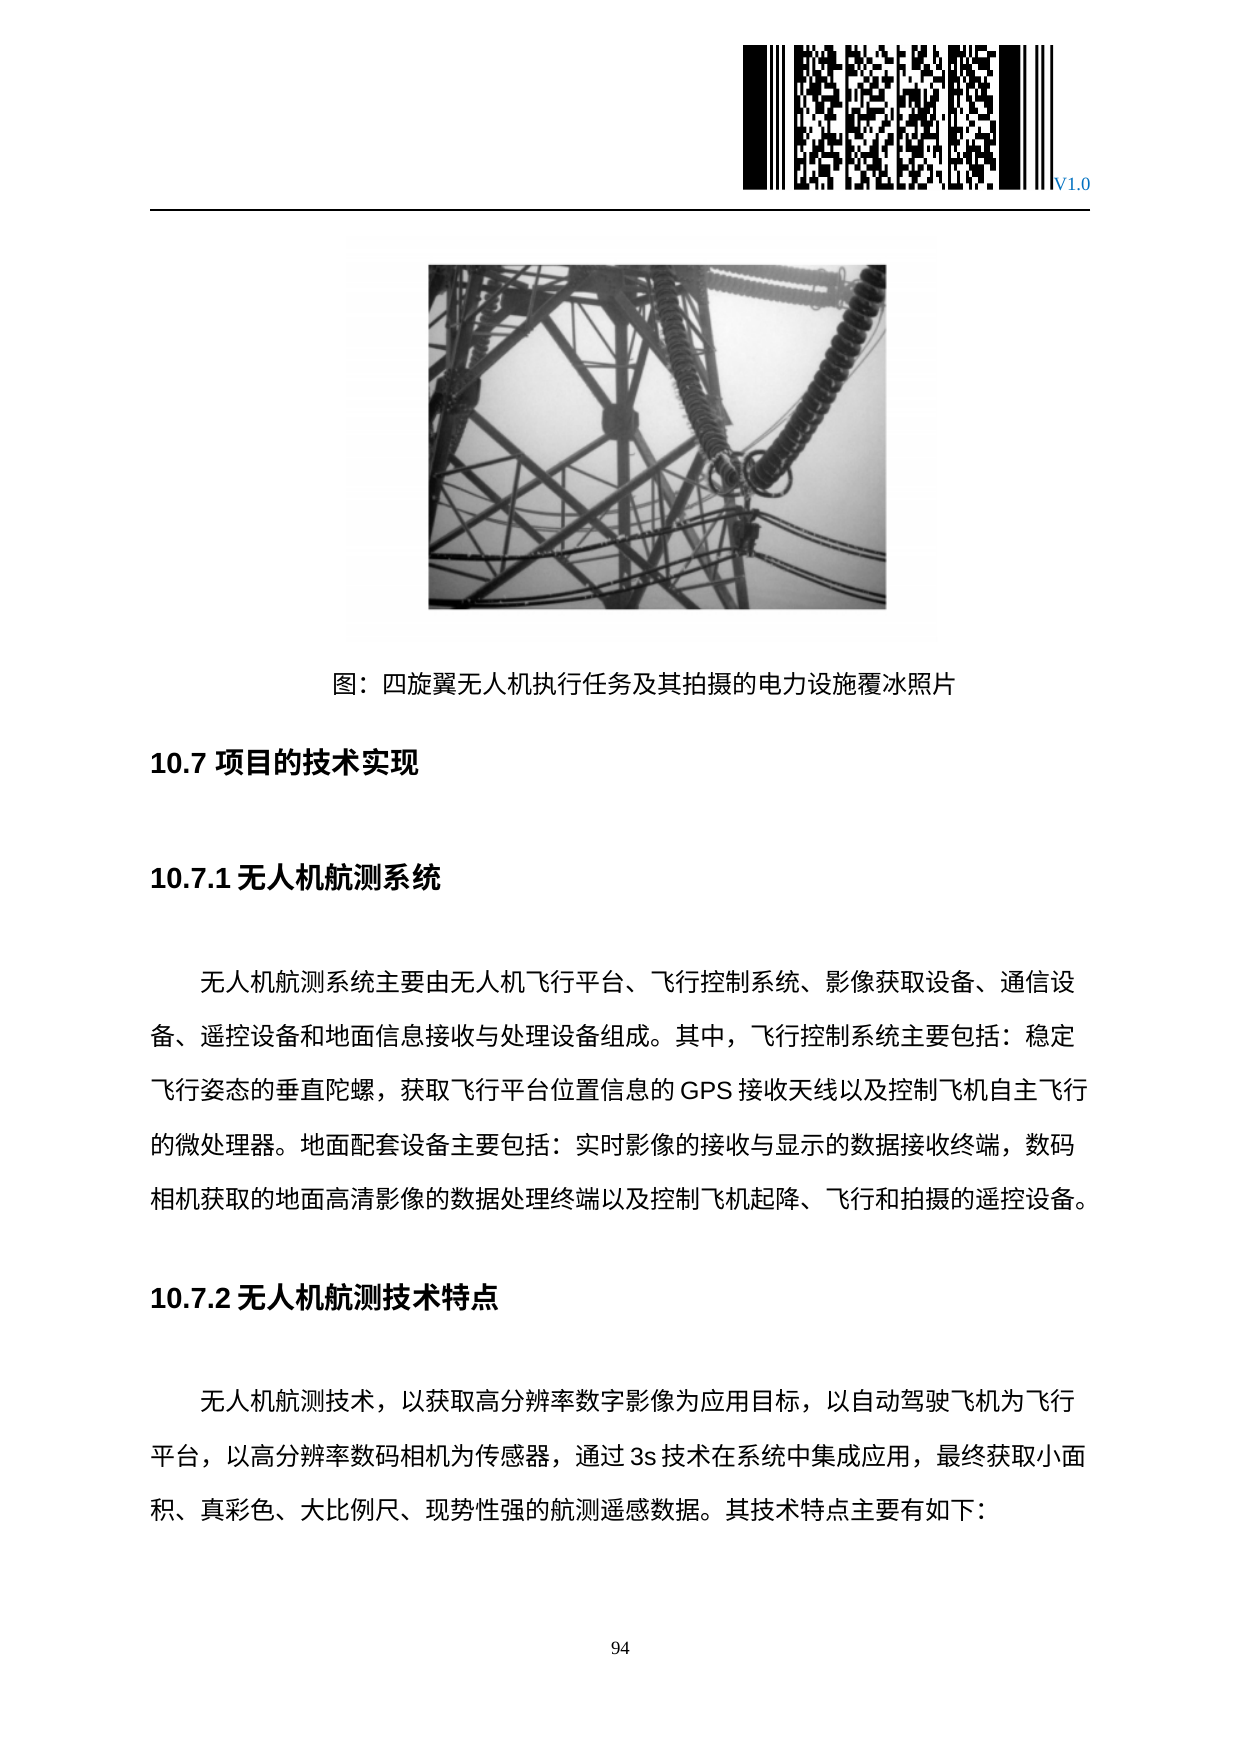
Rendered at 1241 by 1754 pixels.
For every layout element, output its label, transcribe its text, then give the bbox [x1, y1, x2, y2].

subtitle 10.7 项目的技术实现 [150, 728, 1090, 793]
subtitle 10.7.1无人机航测系统 [150, 843, 1090, 908]
text 无人机航测技术，以获取高分辨率数字影像为应用目标，以自动驾驶飞机为飞行平台，以高分辨率数码相机为传感器，通过3s技术在系统中集成应用，最终获取小面积、真彩色、大比例尺、现势性强的航测遥感数据。其技术特点主要有如下： [150, 1382, 1090, 1527]
subtitle 10.7.2无人机航测技术特点 [150, 1263, 1090, 1328]
picture [742, 44, 1054, 191]
text 无人机航测系统主要由无人机飞行平台、飞行控制系统、影像获取设备、通信设备、遥控设备和地面信息接收与处理设备组成。其中，飞行控制系统主要包括：稳定飞行姿态的垂直陀螺，获取飞行平台位置信息的GPS接收天线以及控制飞机自主飞行的微处理器。地面配套设备主要包括：实时影像的接收与显示的数据接收终端，数码相机获取的地面高清影像的数据处理终端以及控制飞机起降、飞行和拍摄的遥控设备。 [150, 962, 1090, 1216]
text 图：四旋翼无人机执行任务及其拍摄的电力设施覆冰照片 [150, 650, 1090, 715]
picture [346, 236, 938, 642]
